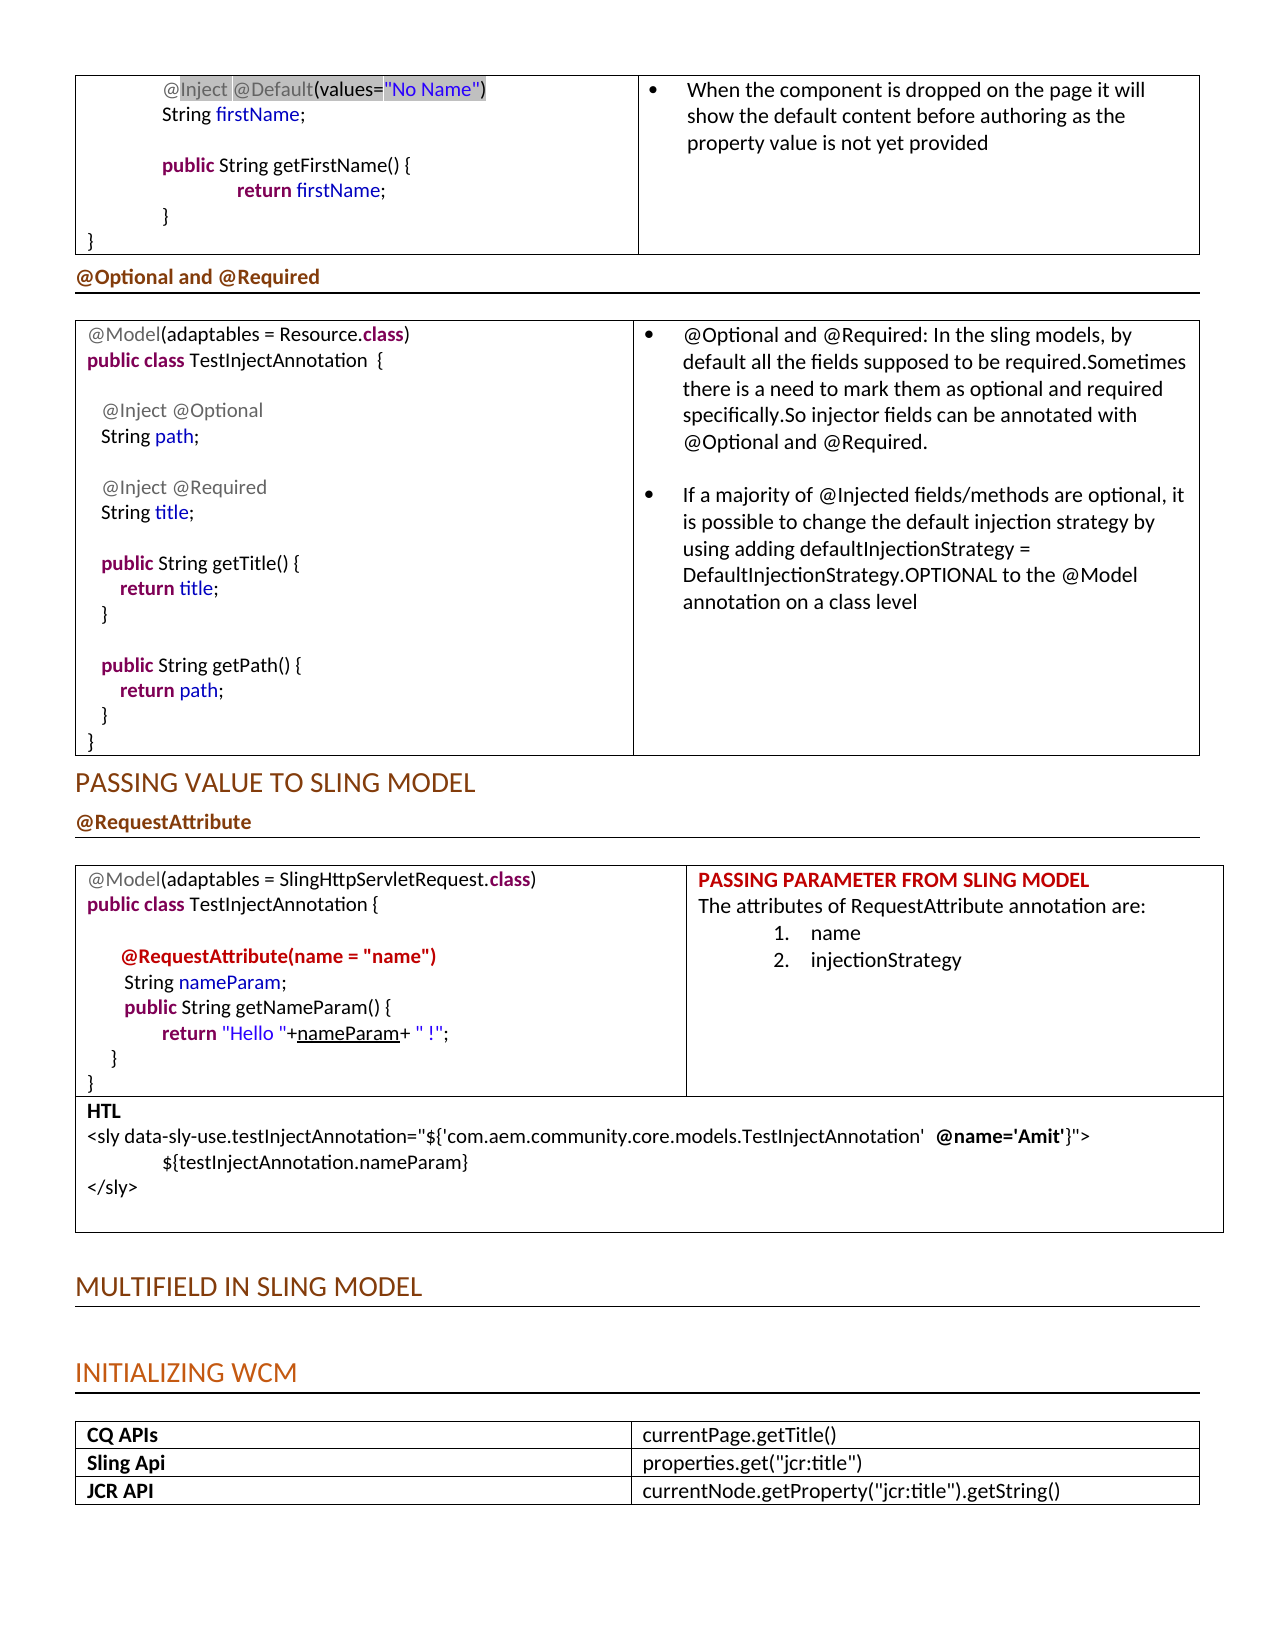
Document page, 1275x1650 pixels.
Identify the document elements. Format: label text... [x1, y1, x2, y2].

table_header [639, 76, 1199, 254]
table_header @Model(adaptables = Resource.class) public class TestInjectAnnotation { @Inject @Optional String path; @Inject @Required String title; public String getTitle() { return title; } public String getPath() { return path; } } [76, 321, 633, 755]
table_header currentPage.getTitle() [632, 1422, 1199, 1448]
subtitle MULTIFIELD IN SLING MODEL [75, 1268, 1200, 1306]
table_cell HTL <sly data-sly-use.testInjectAnnotation="${'com.aem.community.core.models.TestInjectAnnotation' @name='Amit'}"> ${testInjectAnnotation.nameParam} </sly> [76, 1097, 1223, 1232]
subtitle PASSING VALUE TO SLING MODEL [75, 764, 1200, 800]
table_header PASSING PARAMETER FROM SLING MODEL The attributes of RequestAttribute annotation are: name injectionStrategy [687, 866, 1223, 1096]
table_header @Optional and @Required: In the sling models, by default all the fields supposed to be required.Sometimes there is a need to mark them as optional and required specifically.So injector fields can be annotated with @Optional and @Required. If a majority of @Injected fields/methods are optional, it is possible to change the default injection strategy by using adding defaultInjectionStrategy = DefaultInjectionStrategy.OPTIONAL to the @Model annotation on a class level [634, 321, 1199, 755]
table_cell JCR API [76, 1477, 631, 1504]
table_header @Model(adaptables = SlingHttpServletRequest.class) public class TestInjectAnnotation { @RequestAttribute(name = "name") String nameParam; public String getNameParam() { return "Hello "+nameParam+ " !"; } } [76, 866, 686, 1096]
table_cell currentNode.getProperty("jcr:title").getString() [632, 1477, 1199, 1504]
table_cell Sling Api [76, 1449, 631, 1476]
subtitle @Optional and @Required [75, 263, 1200, 292]
table_header CQ APIs [76, 1422, 631, 1448]
table_cell properties.get("jcr:title") [632, 1449, 1199, 1476]
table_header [76, 76, 638, 254]
subtitle @RequestAttribute [75, 808, 1200, 837]
subtitle INITIALIZING WCM [75, 1354, 1200, 1392]
